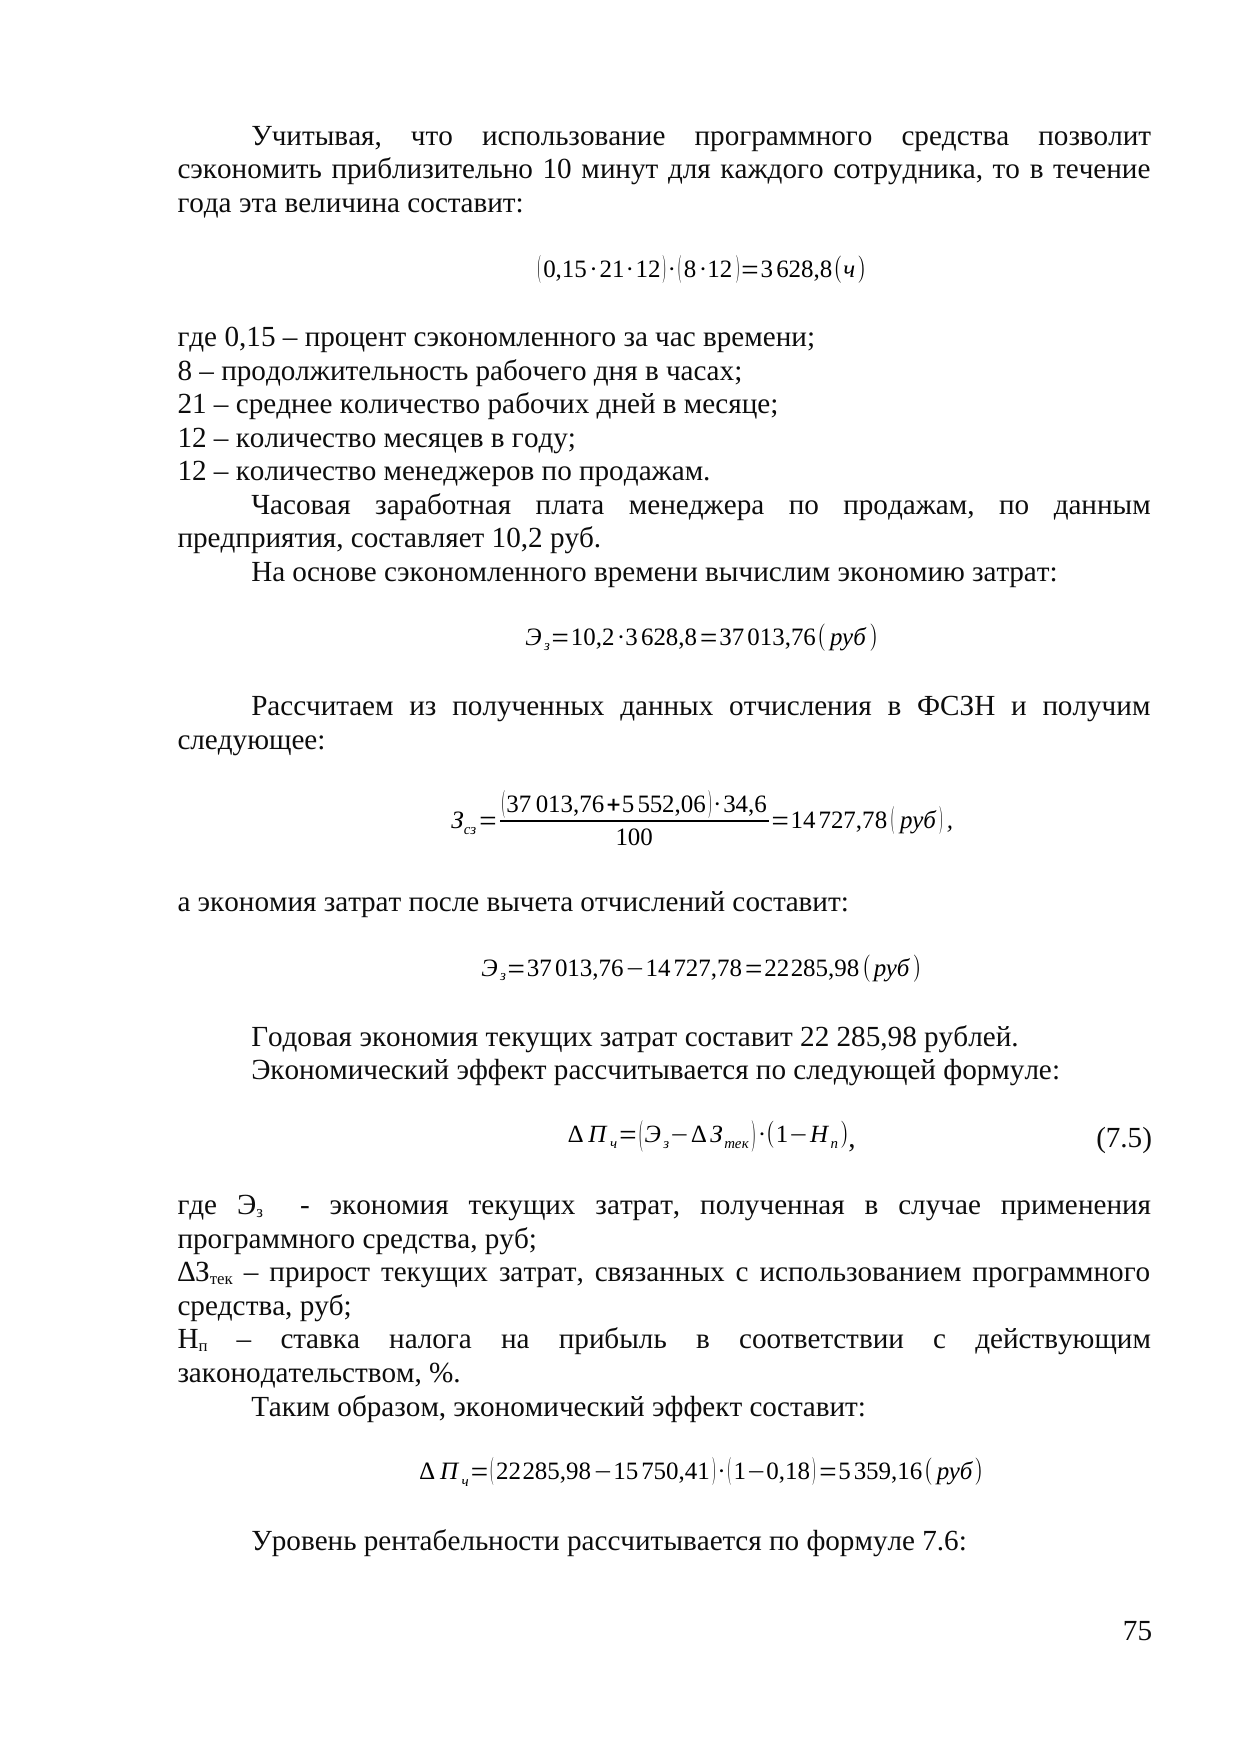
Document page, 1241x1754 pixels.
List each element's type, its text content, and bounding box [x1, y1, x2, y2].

text где Эз - экономия текущих затрат, полученная в случае применения программного средства, руб; [177, 1187, 1152, 1254]
text 8 – продолжительность рабочего дня в часах; [177, 353, 1152, 386]
text 12 – количество менеджеров по продажам. [177, 453, 1152, 487]
text Нп – ставка налога на прибыль в соответствии с действующим законодательством, %. [177, 1322, 1152, 1389]
text Экономический эффект рассчитывается по следующей формуле: [177, 1052, 1152, 1086]
text Рассчитаем из полученных данных отчисления в ФСЗН и получим следующее: [177, 688, 1152, 755]
text 12 – количество месяцев в году; [177, 420, 1152, 453]
text Годовая экономия текущих затрат составит 22 285,98 рублей. [177, 1019, 1152, 1052]
text Часовая заработная плата менеджера по продажам, по данным предприятия, составляет 10,2 руб. [177, 487, 1152, 554]
text , (7.5) [177, 1119, 1152, 1154]
text где 0,15 – процент сэкономленного за час времени; [177, 319, 1152, 353]
text ∆Зтек – прирост текущих затрат, связанных с использованием программного средства, руб; [177, 1254, 1152, 1322]
text Таким образом, экономический эффект составит: [177, 1389, 1152, 1422]
text 21 – среднее количество рабочих дней в месяце; [177, 386, 1152, 420]
text Учитывая, что использование программного средства позволит сэкономить приблизительно 10 минут для каждого сотрудника, то в течение года эта величина составит: [177, 118, 1152, 219]
text Уровень рентабельности рассчитывается по формуле 7.6: [177, 1523, 1152, 1556]
text а экономия затрат после вычета отчислений составит: [177, 884, 1152, 918]
text На основе сэкономленного времени вычислим экономию затрат: [177, 554, 1152, 588]
